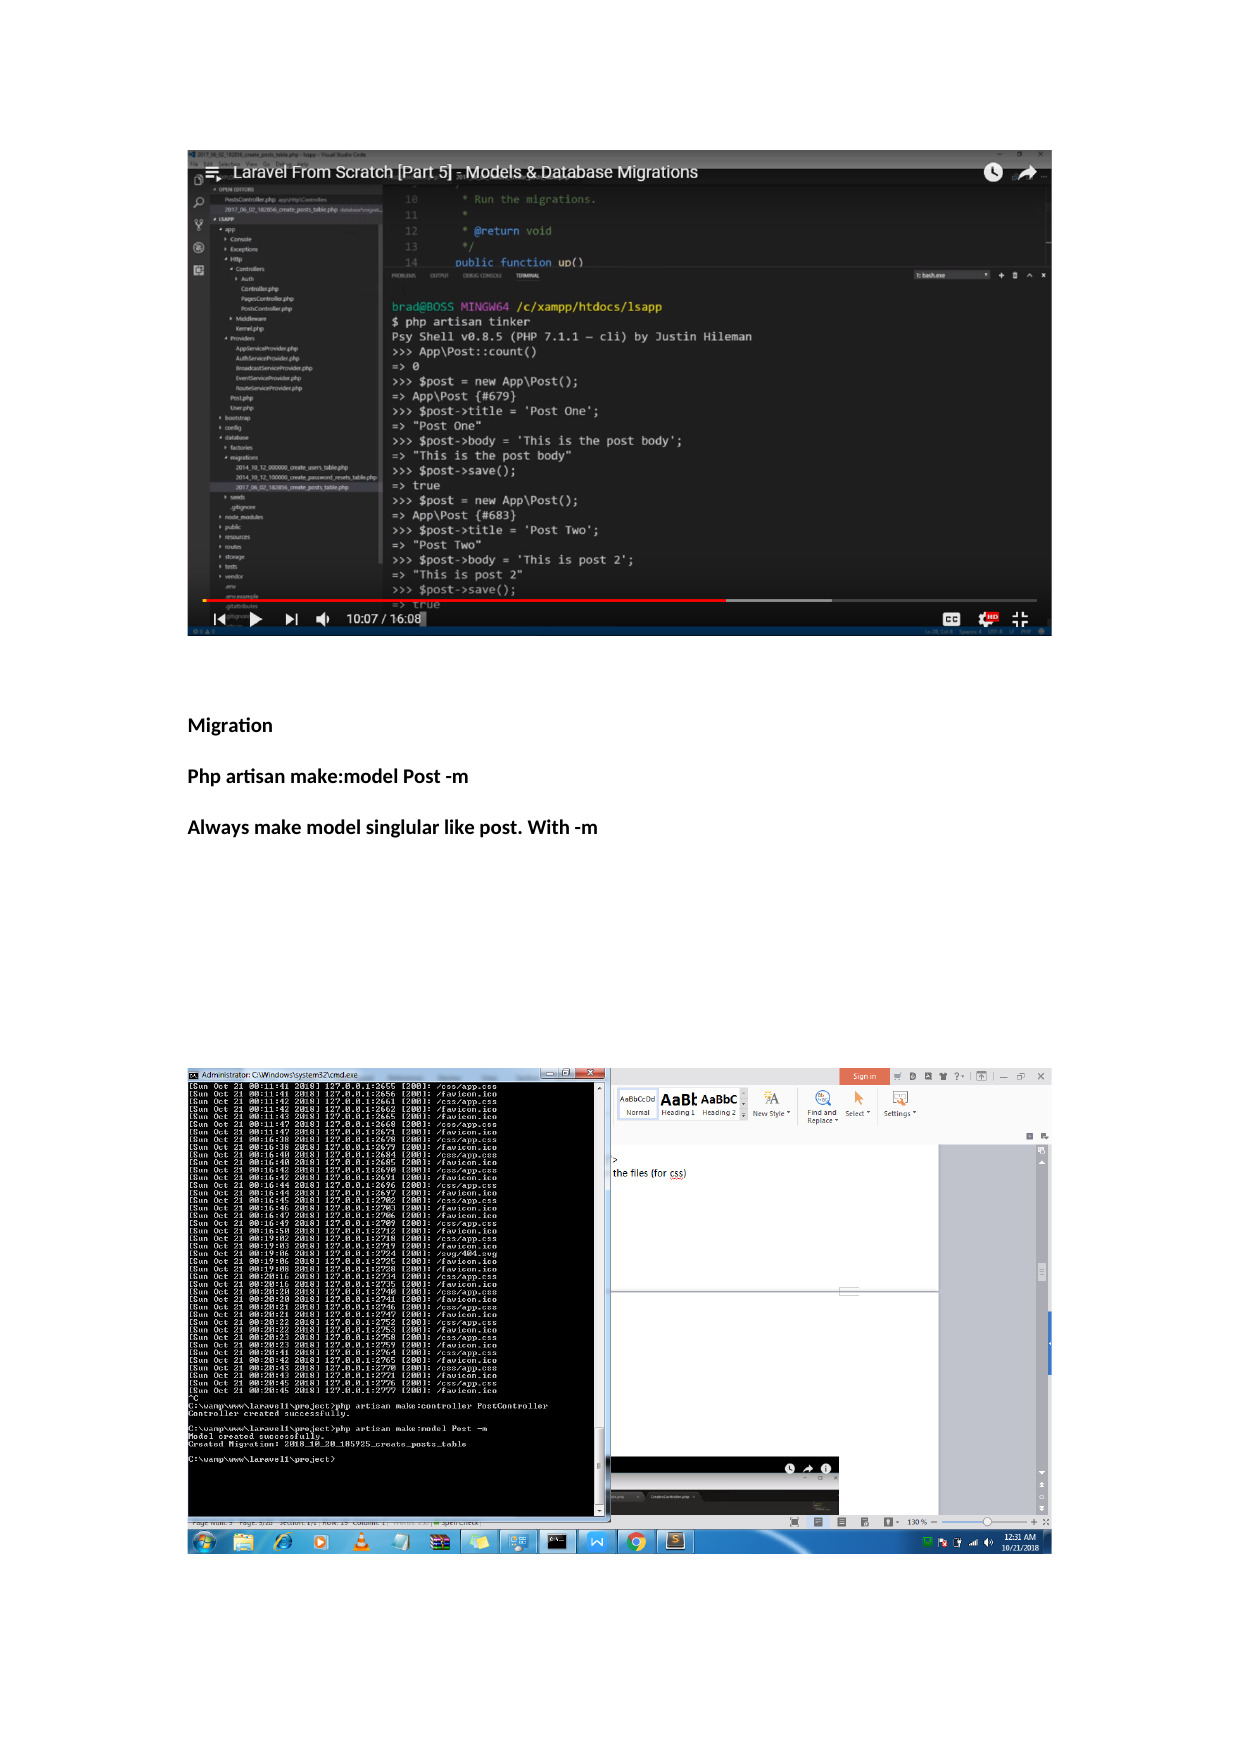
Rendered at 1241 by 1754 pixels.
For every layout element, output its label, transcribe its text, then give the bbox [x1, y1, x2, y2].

text Always make model singlular like post. With -m [187, 814, 1053, 839]
text Migration [187, 712, 1053, 738]
text Php artisan make:model Post -m [187, 763, 1053, 788]
picture [187, 150, 1052, 636]
picture [187, 1068, 1052, 1554]
